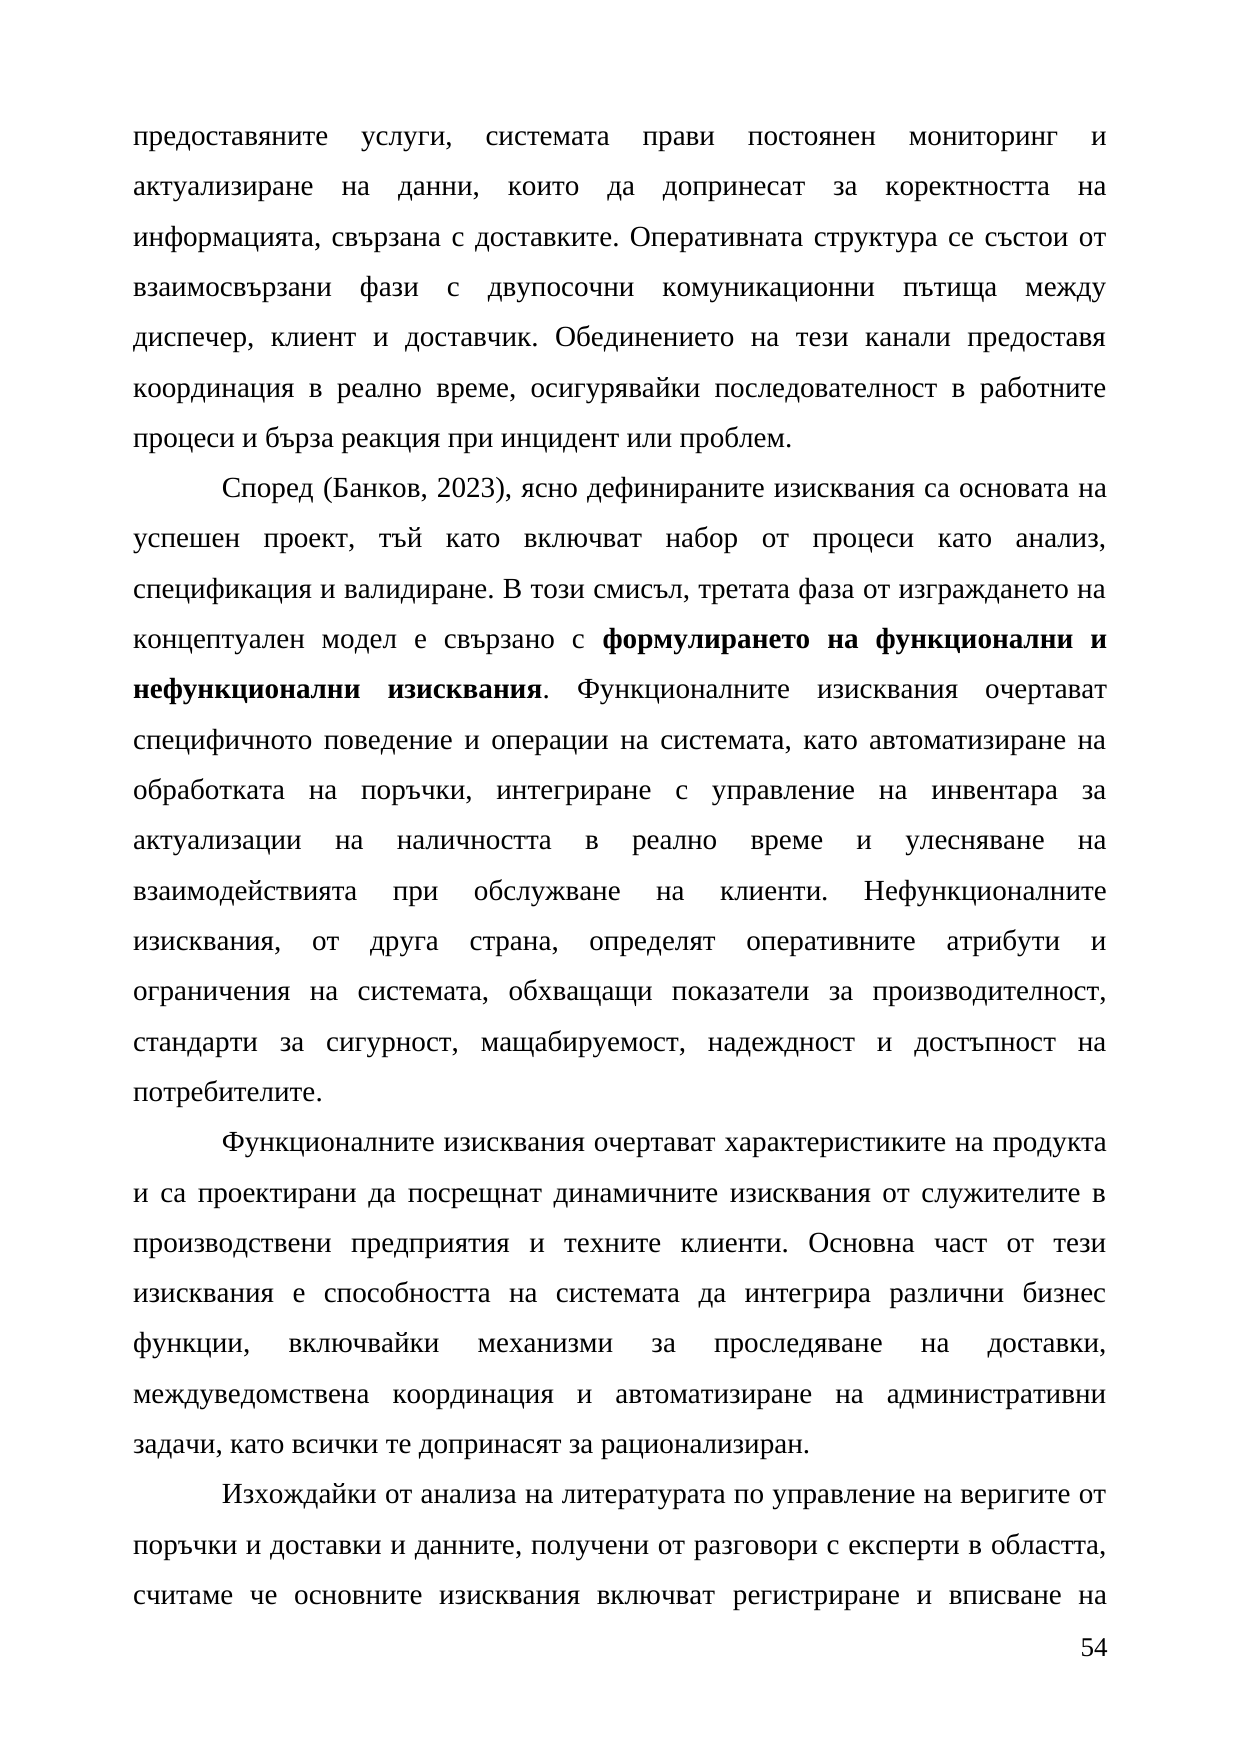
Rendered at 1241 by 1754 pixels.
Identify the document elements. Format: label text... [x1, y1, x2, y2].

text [133, 118, 1107, 453]
text Функционалните изисквания очертават характеристиките на продукта и са проектирани да посрещнат динамичните изисквания от служителите в производствени предприятия и техните клиенти. Основна част от тези изисквания е способността на системата да интегрира различни бизнес функции, включвайки механизми за проследяване на доставки, междуведомствена координация и автоматизиране на административни задачи, като всички те допринасят за рационализиран. [133, 1124, 1107, 1460]
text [133, 1477, 1107, 1611]
text Според (Банков, 2023), ясно дефинираните изисквания са основата на успешен проект, тъй като включват набор от процеси като анализ, спецификация и валидиране. В този смисъл, третата фаза от изграждането на концептуален модел е свързано с формулирането на функционални и нефункционални изисквания. Функционалните изисквания очертават специфичното поведение и операции на системата, като автоматизиране на обработката на поръчки, интегриране с управление на инвентара за актуализации на наличността в реално време и улесняване на взаимодействията при обслужване на клиенти. Нефункционалните изисквания, от друга страна, определят оперативните атрибути и ограничения на системата, обхващащи показатели за производителност, стандарти за сигурност, мащабируемост, надеждност и достъпност на потребителите. [133, 470, 1107, 1108]
